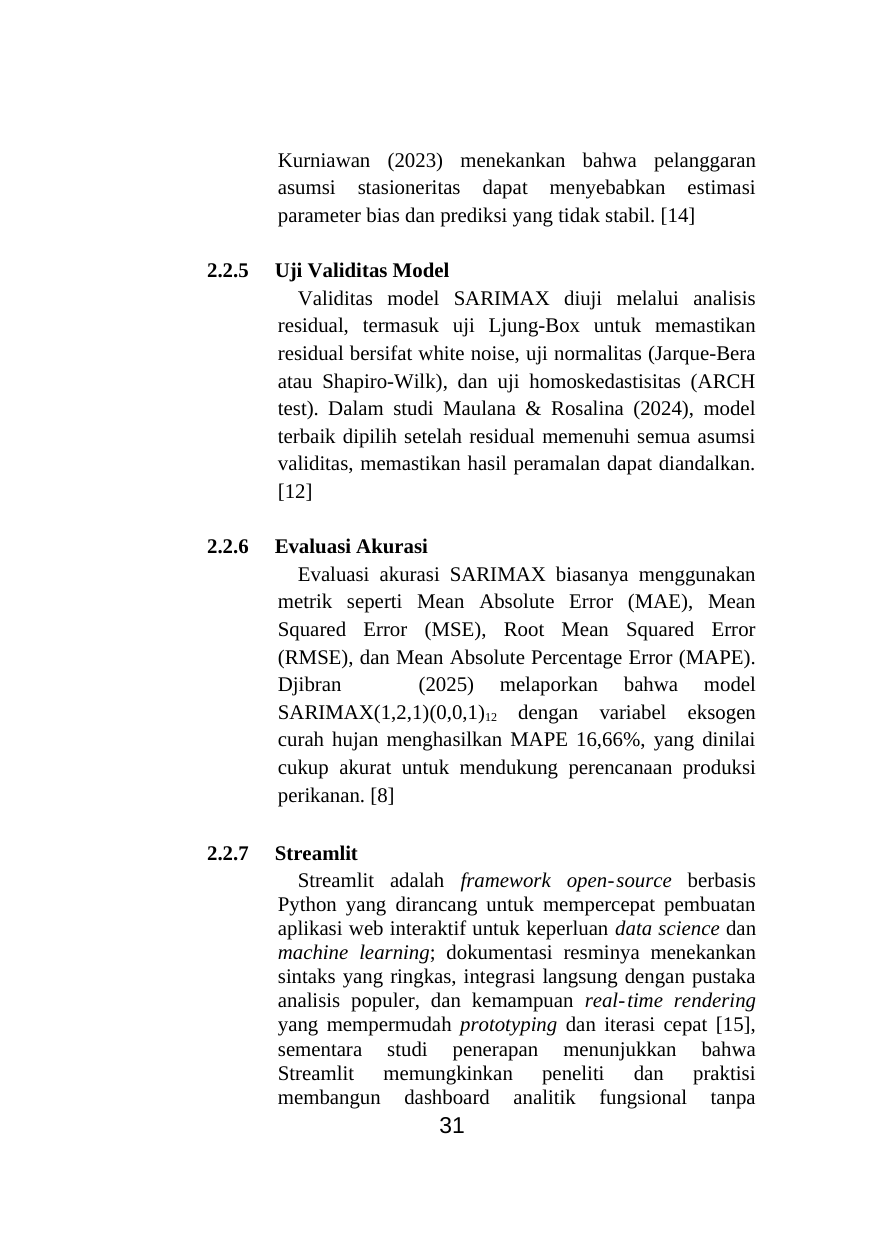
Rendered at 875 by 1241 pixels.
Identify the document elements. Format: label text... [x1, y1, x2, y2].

subtitle 2.2.7 Streamlit [207, 840, 756, 864]
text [278, 868, 756, 1109]
text Validitas model SARIMAX diuji melalui analisis residual, termasuk uji Ljung-Box untuk memastikan residual bersifat white noise, uji normalitas (Jarque-Bera atau Shapiro-Wilk), dan uji homoskedastisitas (ARCH test). Dalam studi Maulana & Rosalina (2024), model terbaik dipilih setelah residual memenuhi semua asumsi validitas, memastikan hasil peramalan dapat diandalkan. [12] [278, 286, 756, 503]
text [278, 148, 756, 227]
text Evaluasi akurasi SARIMAX biasanya menggunakan metrik seperti Mean Absolute Error (MAE), Mean Squared Error (MSE), Root Mean Squared Error (RMSE), dan Mean Absolute Percentage Error (MAPE). Djibran (2025) melaporkan bahwa model SARIMAX(1,2,1)(0,0,1)12 dengan variabel eksogen curah hujan menghasilkan MAPE 16,66%, yang dinilai cukup akurat untuk mendukung perencanaan produksi perikanan. [8] [278, 562, 756, 807]
subtitle 2.2.5 Uji Validitas Model [207, 258, 756, 282]
subtitle 2.2.6 Evaluasi Akurasi [207, 534, 756, 558]
